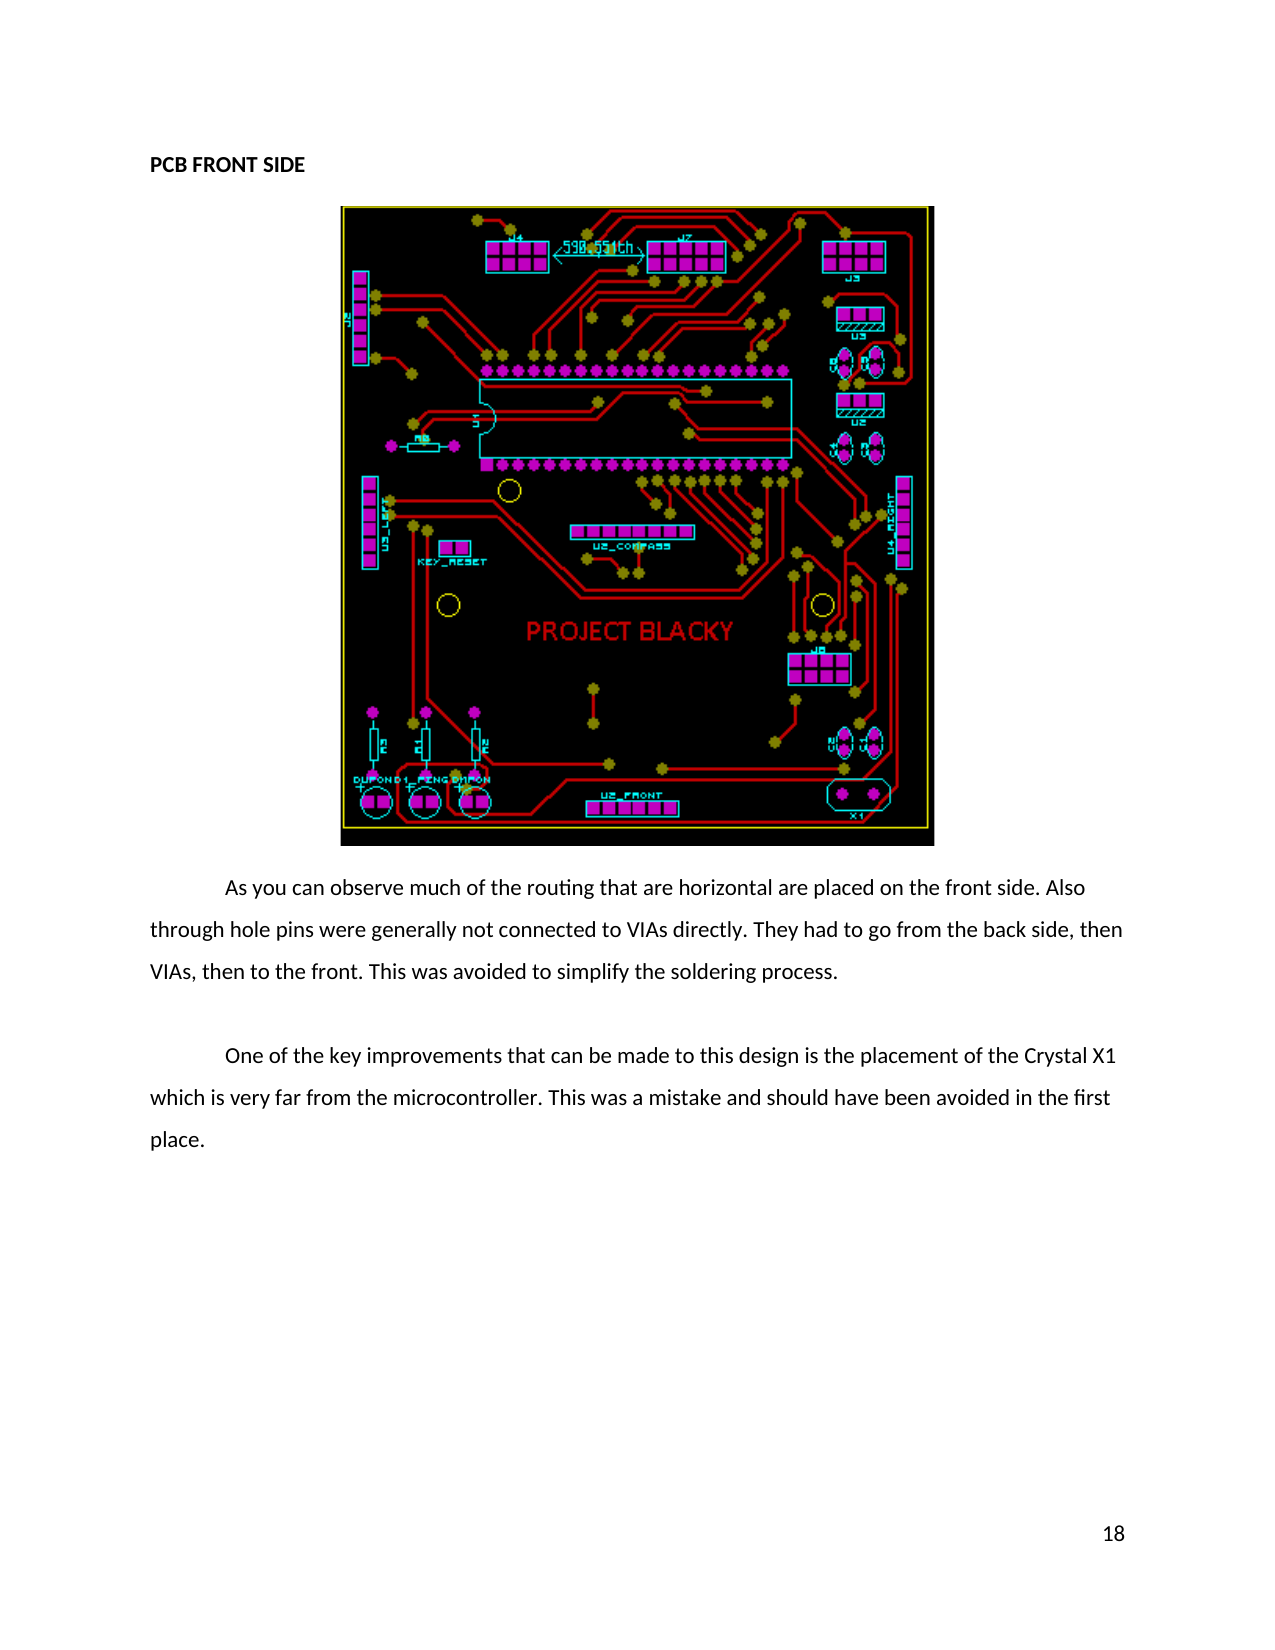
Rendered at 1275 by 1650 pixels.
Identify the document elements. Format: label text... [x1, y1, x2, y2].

text As you can observe much of the routing that are horizontal are placed on the front side. Also through hole pins were generally not connected to VIAs directly. They had to go from the back side, then VIAs, then to the front. This was avoided to simplify the soldering process. [150, 873, 1125, 985]
text One of the key improvements that can be made to this design is the placement of the Crystal X1 which is very far from the microcontroller. This was a mistake and should have been avoided in the first place. [150, 1041, 1125, 1153]
text PCB FRONT SIDE [150, 150, 1125, 206]
picture [340, 206, 935, 846]
